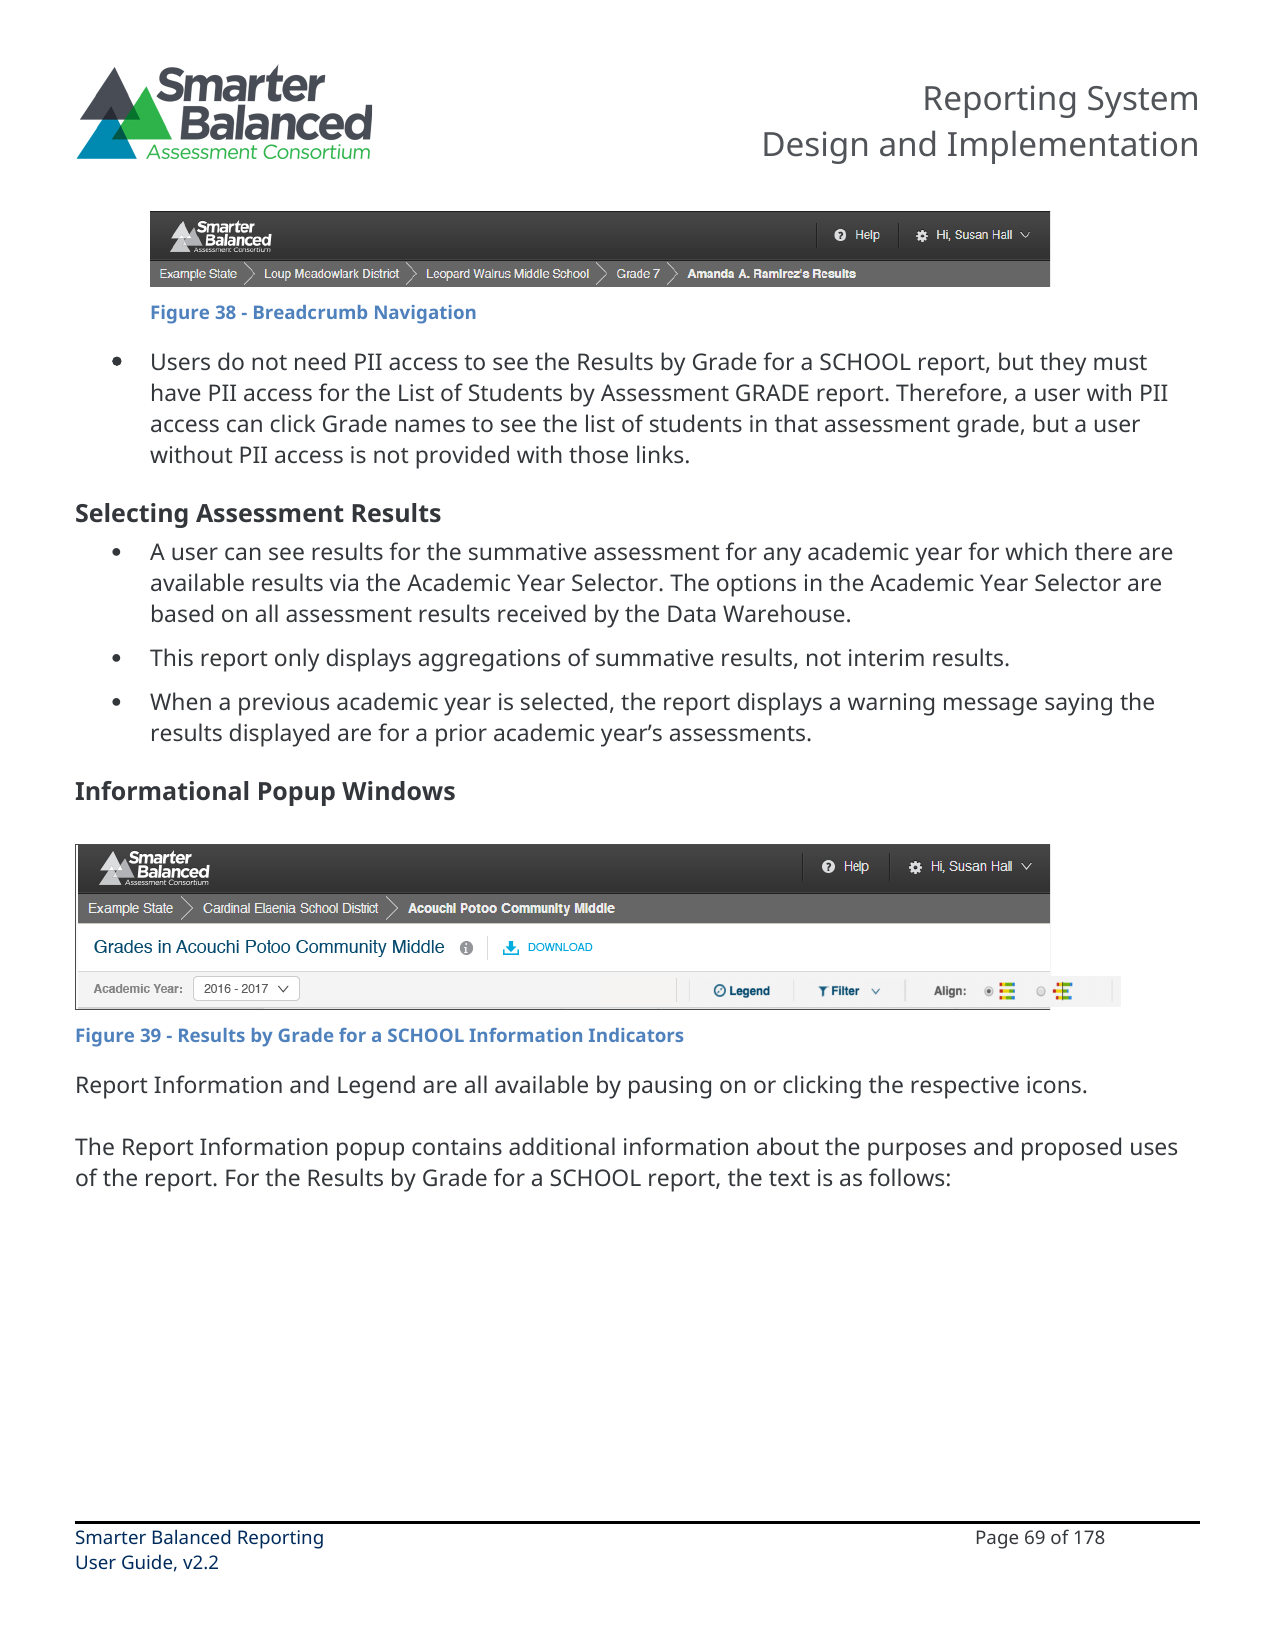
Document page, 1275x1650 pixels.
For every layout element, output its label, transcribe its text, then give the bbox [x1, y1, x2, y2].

picture [75, 844, 1121, 1010]
text The Report Information popup contains additional information about the purposes and proposed uses of the report. For the Results by Grade for a SCHOOL report, the text is as follows: [75, 1131, 1200, 1194]
picture [150, 211, 1050, 287]
text Report Information and Legend are all available by pausing on or clicking the respective icons. [75, 1069, 1200, 1100]
list When a previous academic year is selected, the report displays a warning message saying the results displayed are for a prior academic year’s assessments. [112, 686, 1200, 748]
list This report only displays aggregations of summative results, not interim results. [112, 642, 1200, 673]
picture [76, 64, 373, 159]
list Users do not need PII access to see the Results by Grade for a SCHOOL report, but they must have PII access for the List of Students by Assessment GRADE report. Therefore, a user with PII access can click Grade names to see the list of students in that assessment grade, but a user without PII access is not provided with those links. [112, 345, 1200, 470]
list A user can see results for the summative assessment for any academic year for which there are available results via the Academic Year Selector. The options in the Academic Year Selector are based on all assessment results received by the Data Warehouse. [112, 536, 1200, 629]
subtitle Selecting Assessment Results [75, 495, 1200, 529]
subtitle Informational Popup Windows [75, 773, 1200, 807]
